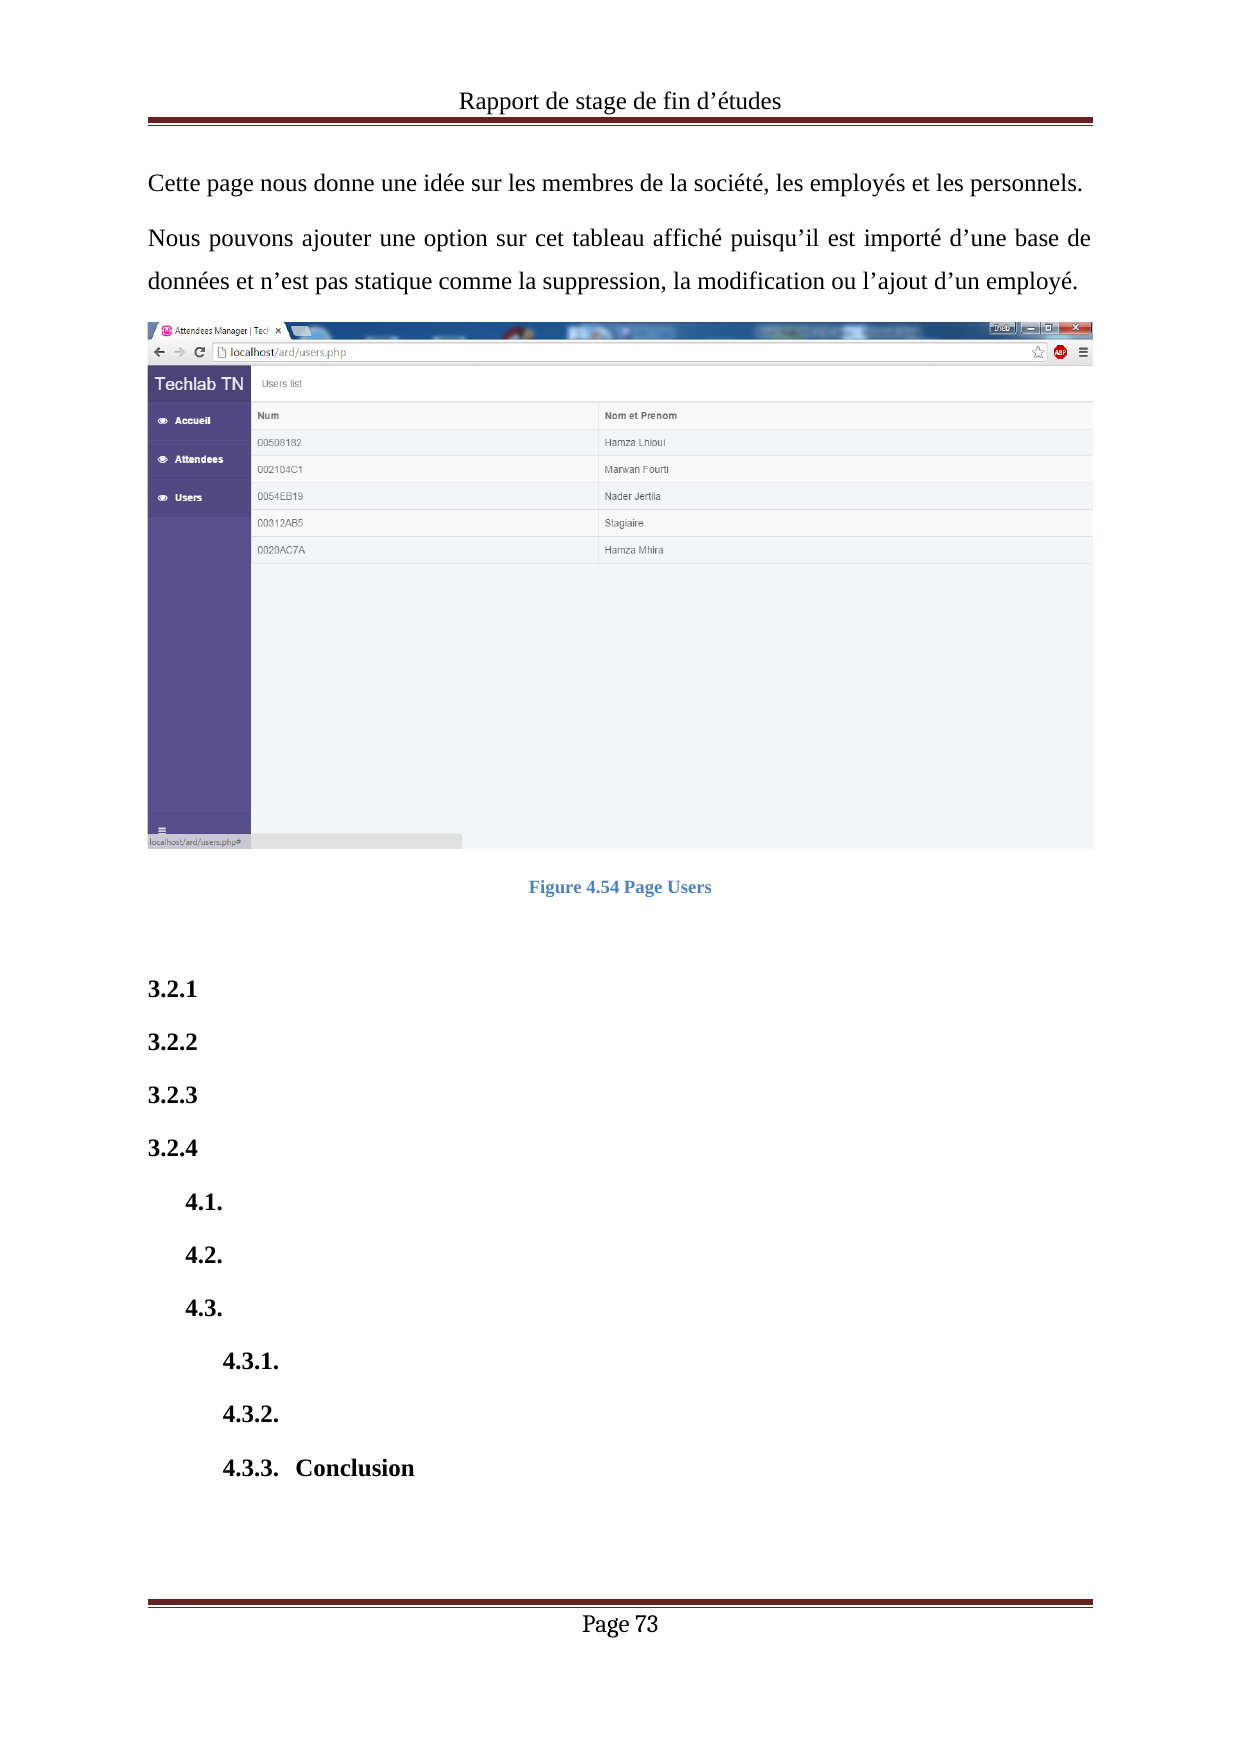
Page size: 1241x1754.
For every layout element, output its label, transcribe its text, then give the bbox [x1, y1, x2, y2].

text Nous pouvons ajouter une option sur cet tableau affiché puisqu’il est importé d’une base de données et n’est pas statique comme la suppression, la modification ou l’ajout d’un employé. [148, 223, 1093, 295]
subtitle Conclusion [223, 1453, 1093, 1482]
picture [147, 322, 1093, 849]
text Cette page nous donne une idée sur les membres de la société, les employés et les personnels. [148, 168, 1093, 196]
